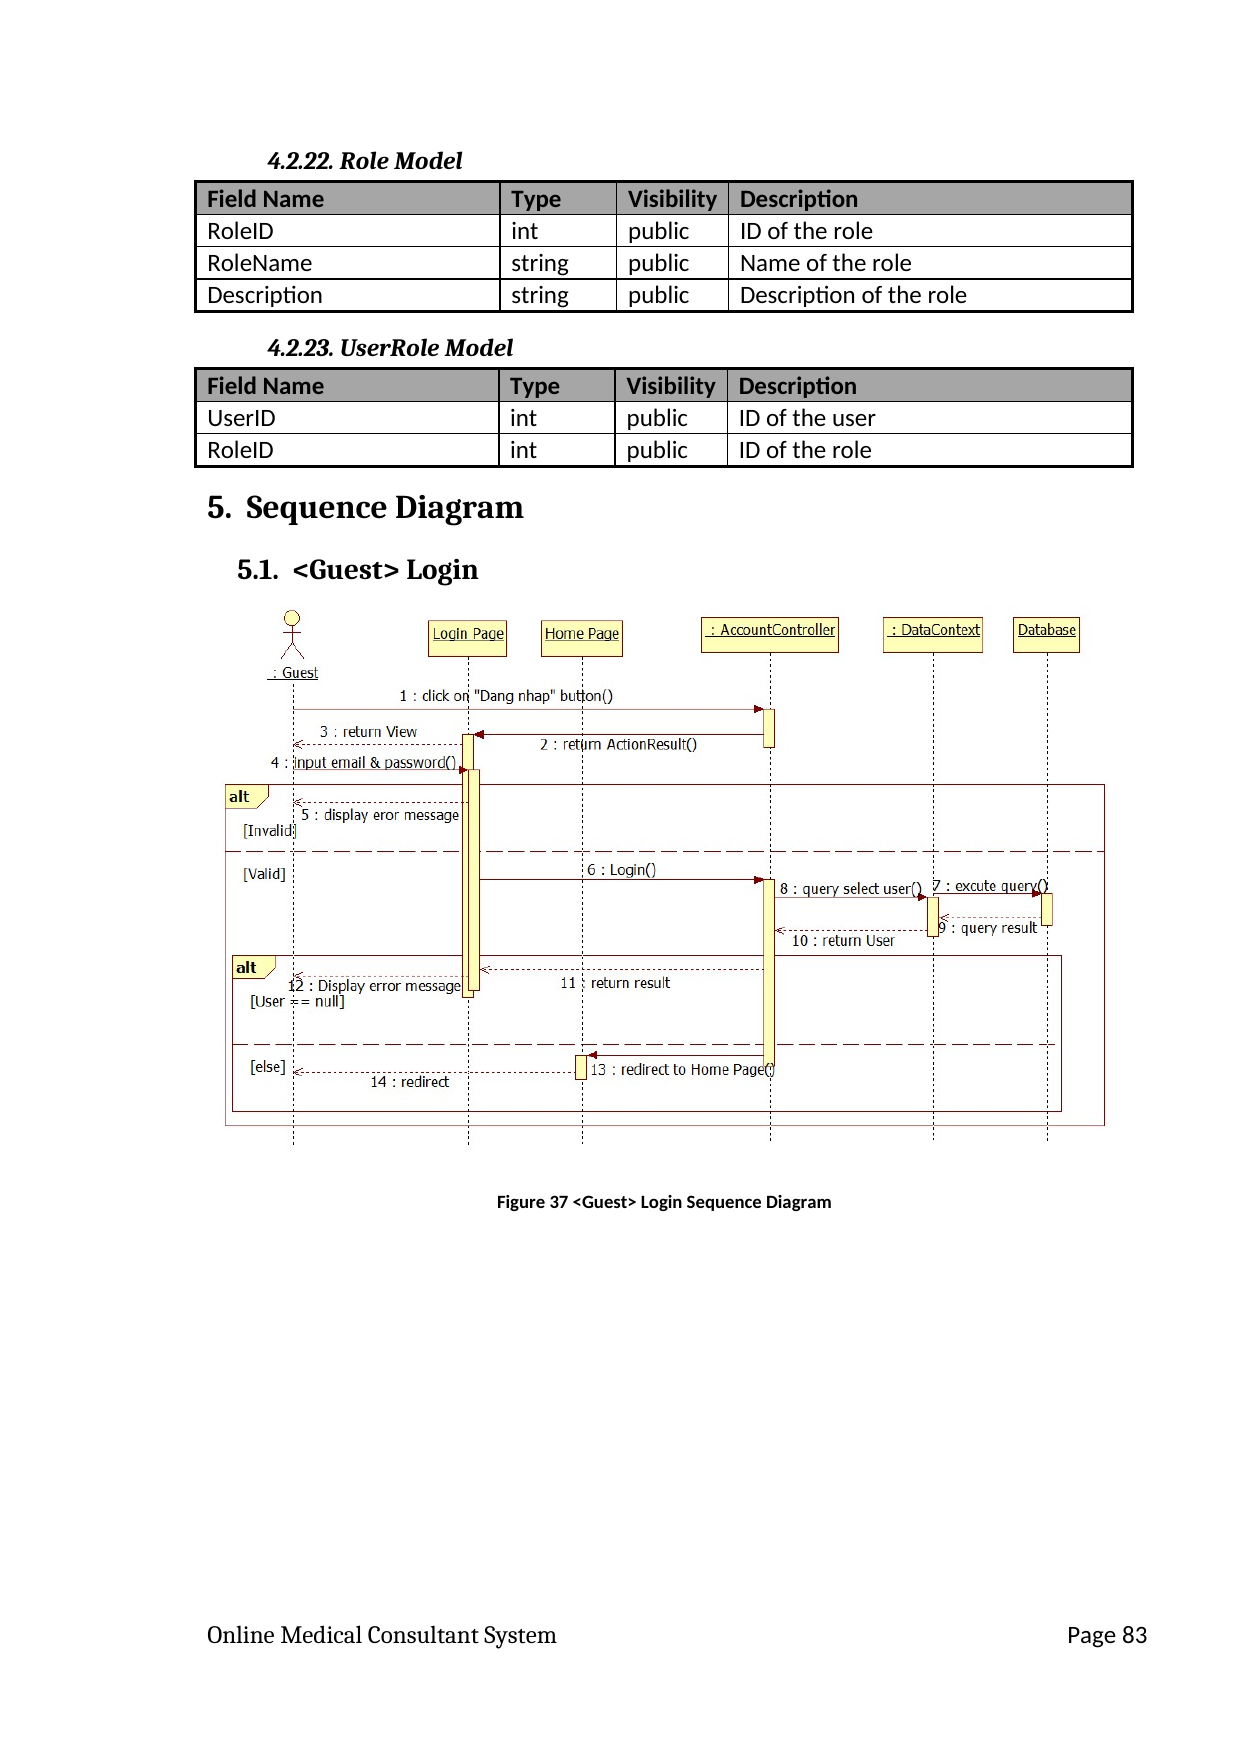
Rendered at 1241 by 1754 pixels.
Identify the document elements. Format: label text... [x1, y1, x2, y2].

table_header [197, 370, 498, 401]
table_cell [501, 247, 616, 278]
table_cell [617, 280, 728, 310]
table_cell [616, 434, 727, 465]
subtitle Role Model [267, 147, 1122, 176]
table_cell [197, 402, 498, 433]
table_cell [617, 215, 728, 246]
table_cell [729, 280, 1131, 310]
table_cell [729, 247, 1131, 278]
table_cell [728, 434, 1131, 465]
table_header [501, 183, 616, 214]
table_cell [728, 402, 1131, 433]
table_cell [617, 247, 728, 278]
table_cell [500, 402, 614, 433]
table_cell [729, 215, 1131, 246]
subtitle UserRole Model [267, 334, 1122, 363]
subtitle <Guest> Login [237, 553, 1122, 587]
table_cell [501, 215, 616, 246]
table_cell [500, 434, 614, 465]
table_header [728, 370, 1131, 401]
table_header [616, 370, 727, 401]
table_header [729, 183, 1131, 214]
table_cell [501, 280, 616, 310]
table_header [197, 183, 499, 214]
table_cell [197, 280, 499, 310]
picture [207, 592, 1122, 1165]
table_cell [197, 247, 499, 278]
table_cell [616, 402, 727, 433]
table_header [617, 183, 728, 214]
subtitle Sequence Diagram [207, 489, 1122, 527]
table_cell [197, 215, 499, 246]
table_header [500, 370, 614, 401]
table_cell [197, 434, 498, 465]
